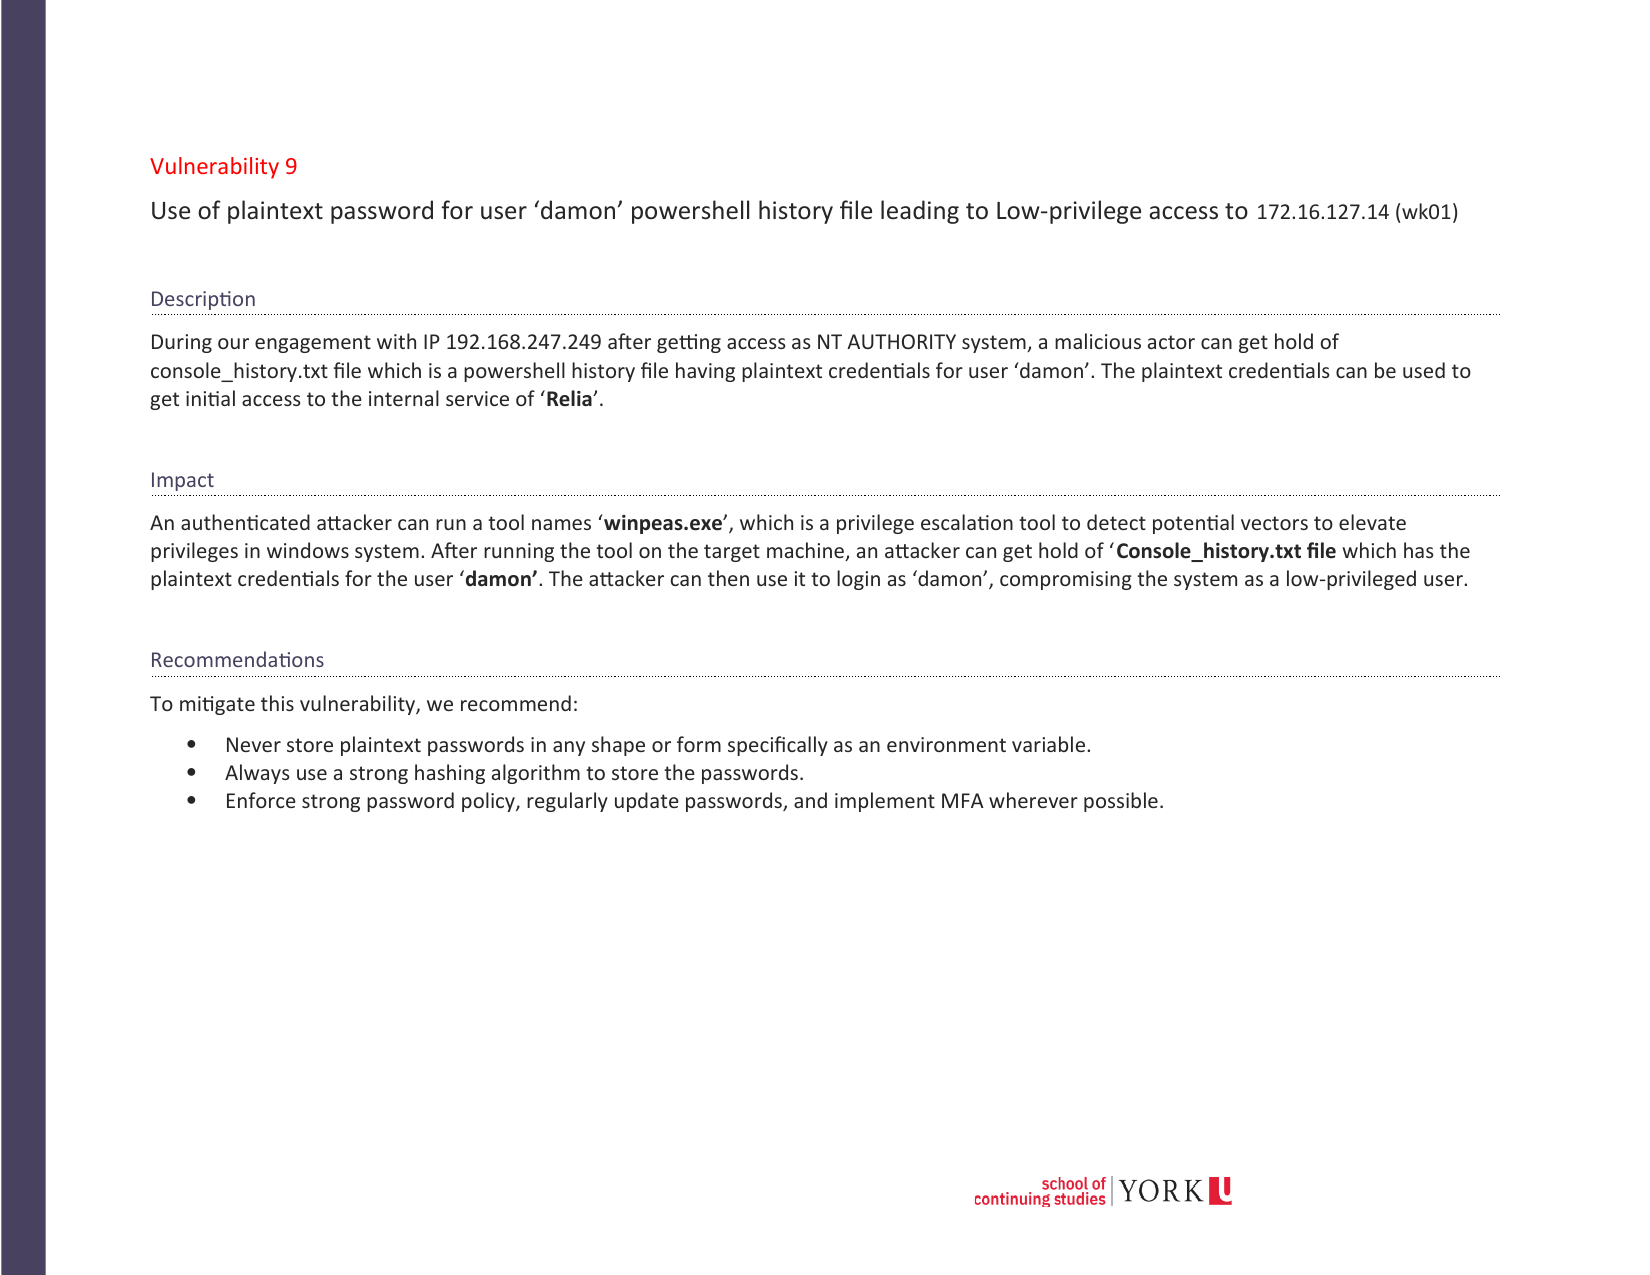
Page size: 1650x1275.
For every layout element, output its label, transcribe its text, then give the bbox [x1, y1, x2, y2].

list Never store plaintext passwords in any shape or form specifically as an environment variable. [187, 730, 1500, 758]
text Use of plaintext password for user ‘damon’ powershell history file leading to Low-privilege access to 172.16.127.14 (wk01) [150, 193, 1500, 226]
list Always use a strong hashing algorithm to store the passwords. [187, 758, 1500, 786]
text An authenticated attacker can run a tool names ‘winpeas.exe’, which is a privilege escalation tool to detect potential vectors to elevate privileges in windows system. After running the tool on the target machine, an attacker can get hold of ‘Console_history.txt file which has the plaintext credentials for the user ‘damon’. The attacker can then use it to login as ‘damon’, compromising the system as a low-privileged user. [150, 508, 1500, 592]
subtitle Description [150, 284, 1500, 315]
text Vulnerability 9 [150, 150, 1500, 181]
text During our engagement with IP 192.168.247.249 after getting access as NT AUTHORITY system, a malicious actor can get hold of console_history.txt file which is a powershell history file having plaintext credentials for user ‘damon’. The plaintext credentials can be used to get initial access to the internal service of ‘Relia’. [150, 328, 1500, 412]
text To mitigate this vulnerability, we recommend: [150, 689, 1500, 717]
subtitle Recommendations [150, 646, 1500, 677]
subtitle Impact [150, 465, 1500, 496]
list Enforce strong password policy, regularly update passwords, and implement MFA wherever possible. [187, 786, 1500, 814]
